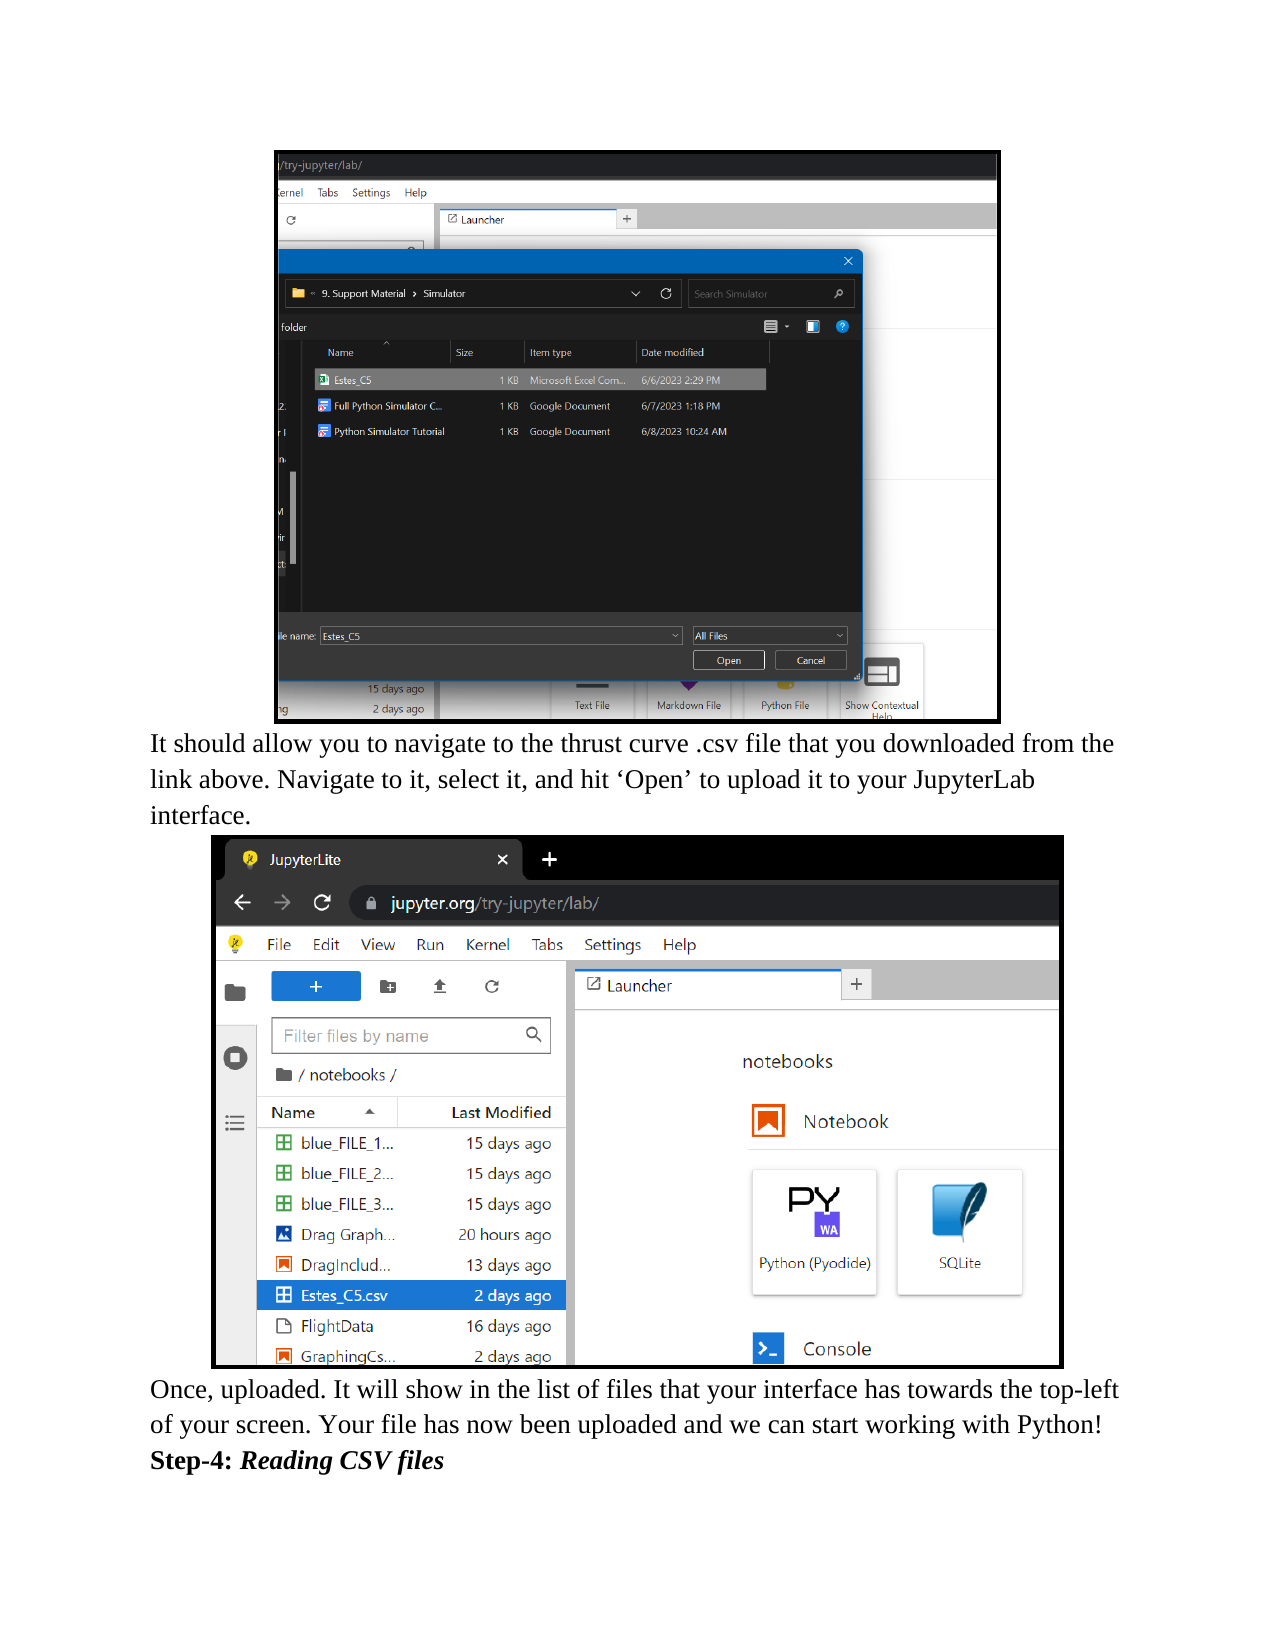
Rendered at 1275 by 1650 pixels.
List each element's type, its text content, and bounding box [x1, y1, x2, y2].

text Once, uploaded. It will show in the list of files that your interface has towards the top-left of your screen. Your file has now been uploaded and we can start working with Python! [150, 1373, 1125, 1439]
picture [278, 154, 997, 719]
picture [216, 839, 1059, 1365]
text Step-4: Reading CSV files [150, 1444, 1125, 1475]
text It should allow you to navigate to the thrust curve .csv file that you downloaded from the link above. Navigate to it, select it, and hit ‘Open’ to upload it to your JupyterLab interface. [150, 728, 1125, 830]
